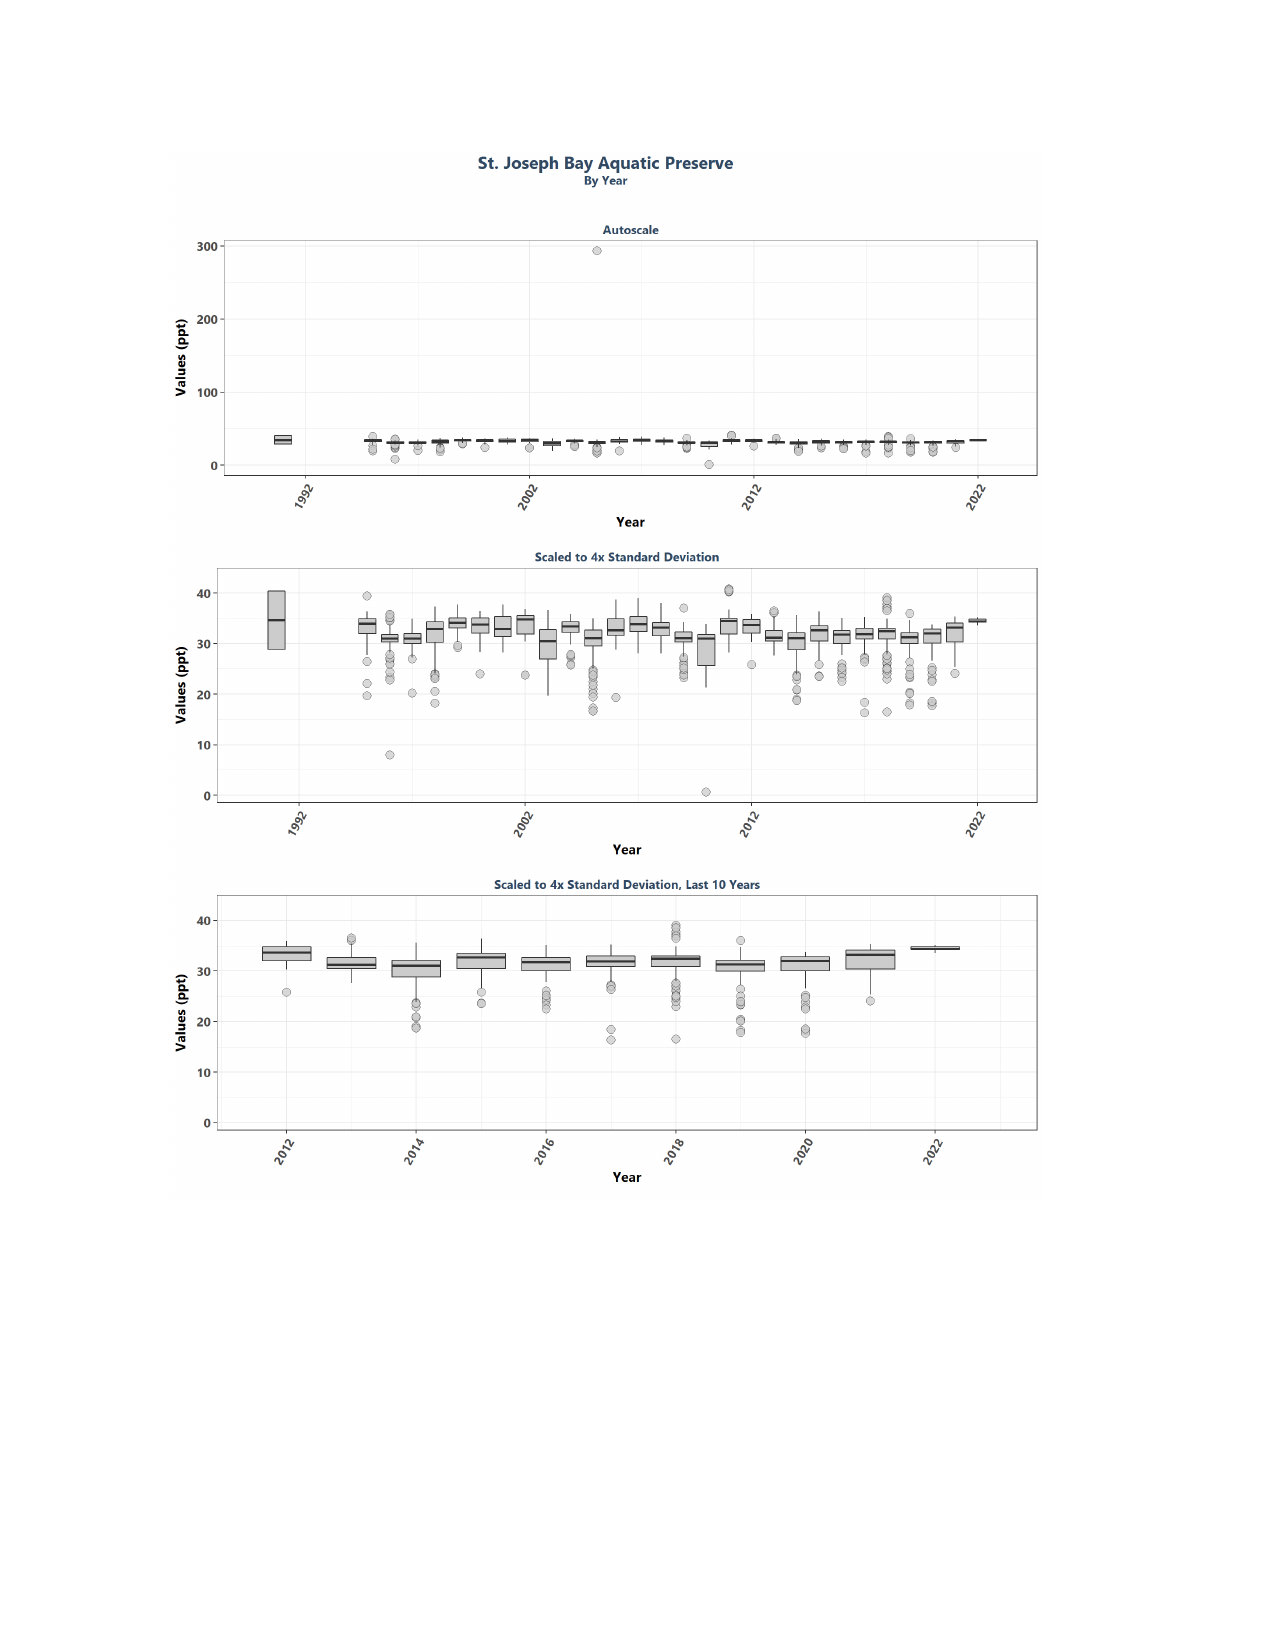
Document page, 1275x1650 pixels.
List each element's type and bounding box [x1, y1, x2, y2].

picture [168, 150, 1044, 1200]
